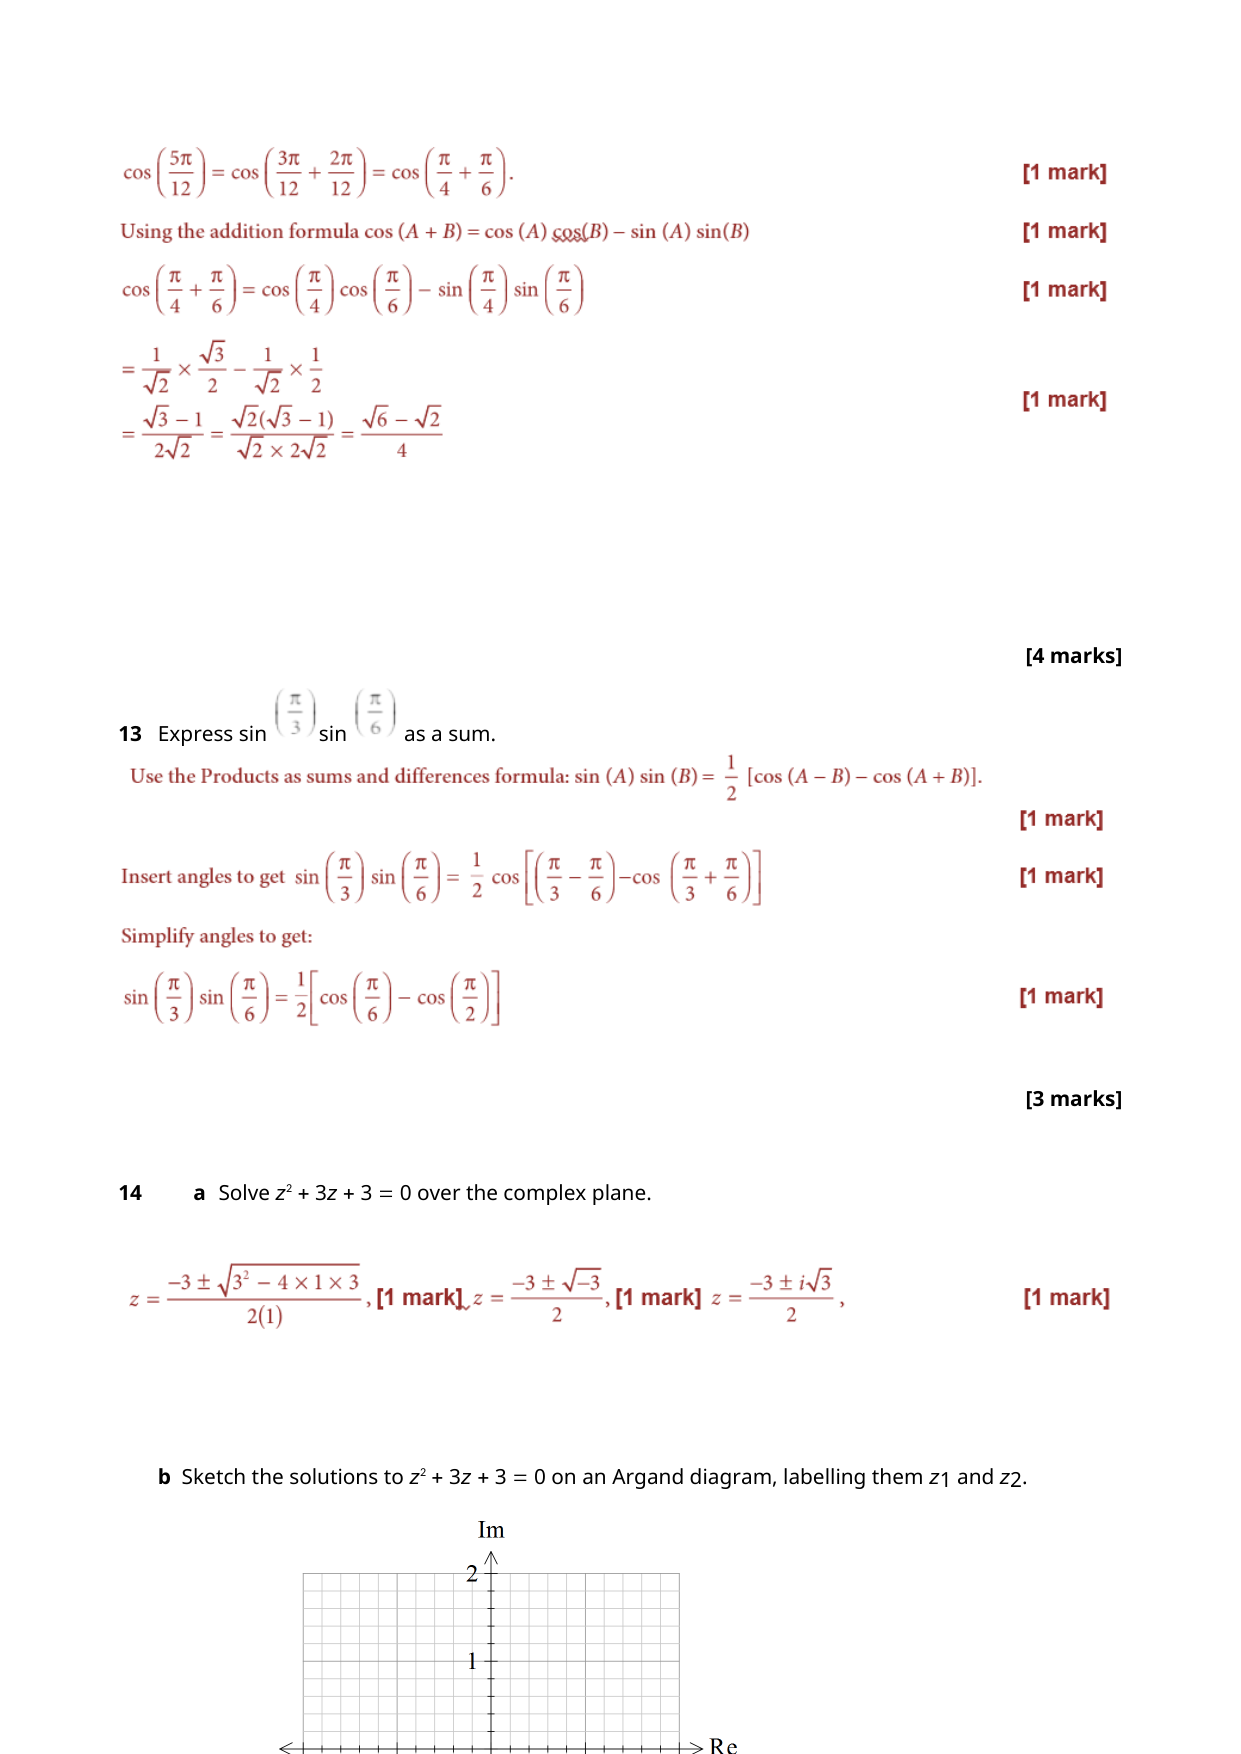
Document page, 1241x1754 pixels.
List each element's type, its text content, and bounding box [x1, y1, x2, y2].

text b Sketch the solutions to z2 3z 3 0 on an Argand diagram, labelling them z1 and z2. [158, 1462, 1122, 1493]
text [3 marks] [118, 1084, 1122, 1112]
picture [276, 1518, 739, 1754]
text 13 Express sin sin as a sum. [118, 682, 1122, 747]
text 14 a Solve z2 3z 3 0 over the complex plane. [118, 1178, 1122, 1207]
text [4 marks] [118, 641, 1122, 670]
